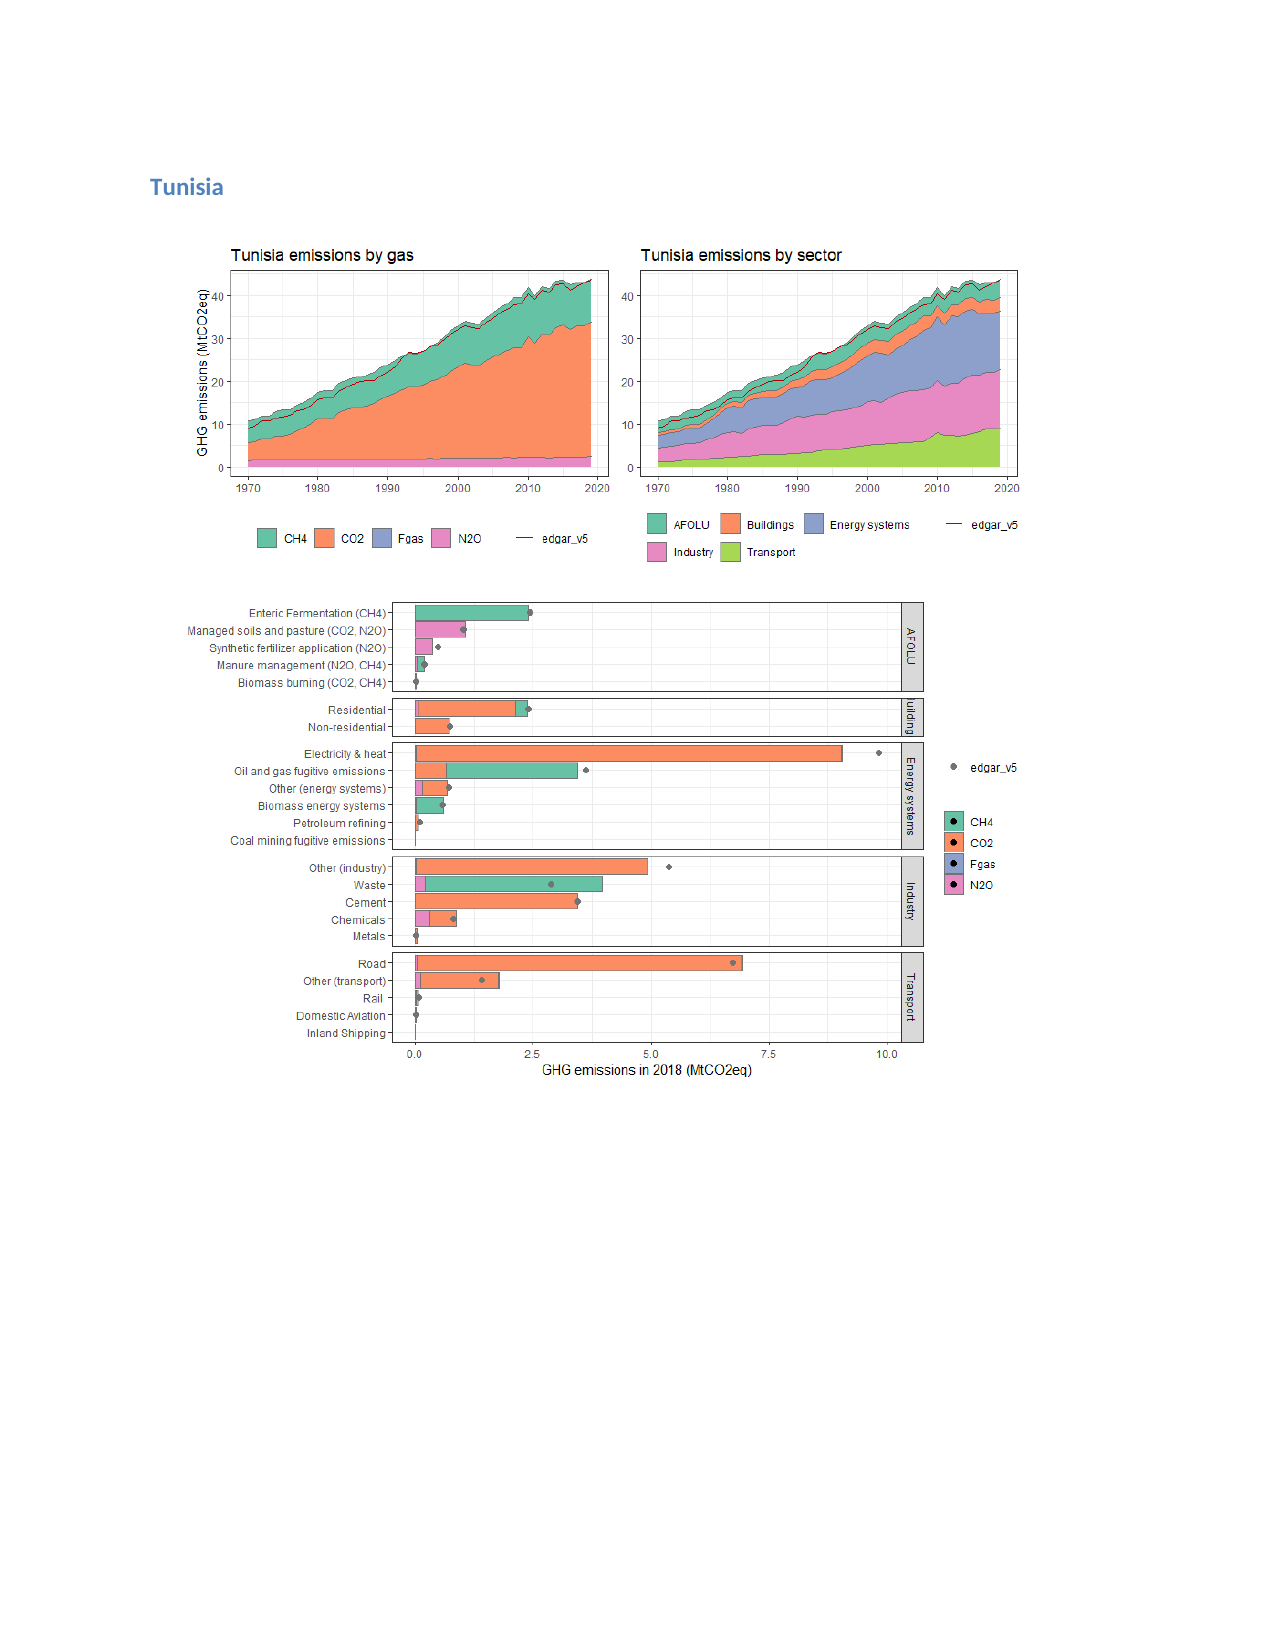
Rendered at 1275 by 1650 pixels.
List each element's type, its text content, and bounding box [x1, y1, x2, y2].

picture [168, 220, 1044, 1096]
subtitle Tunisia [150, 171, 1125, 201]
